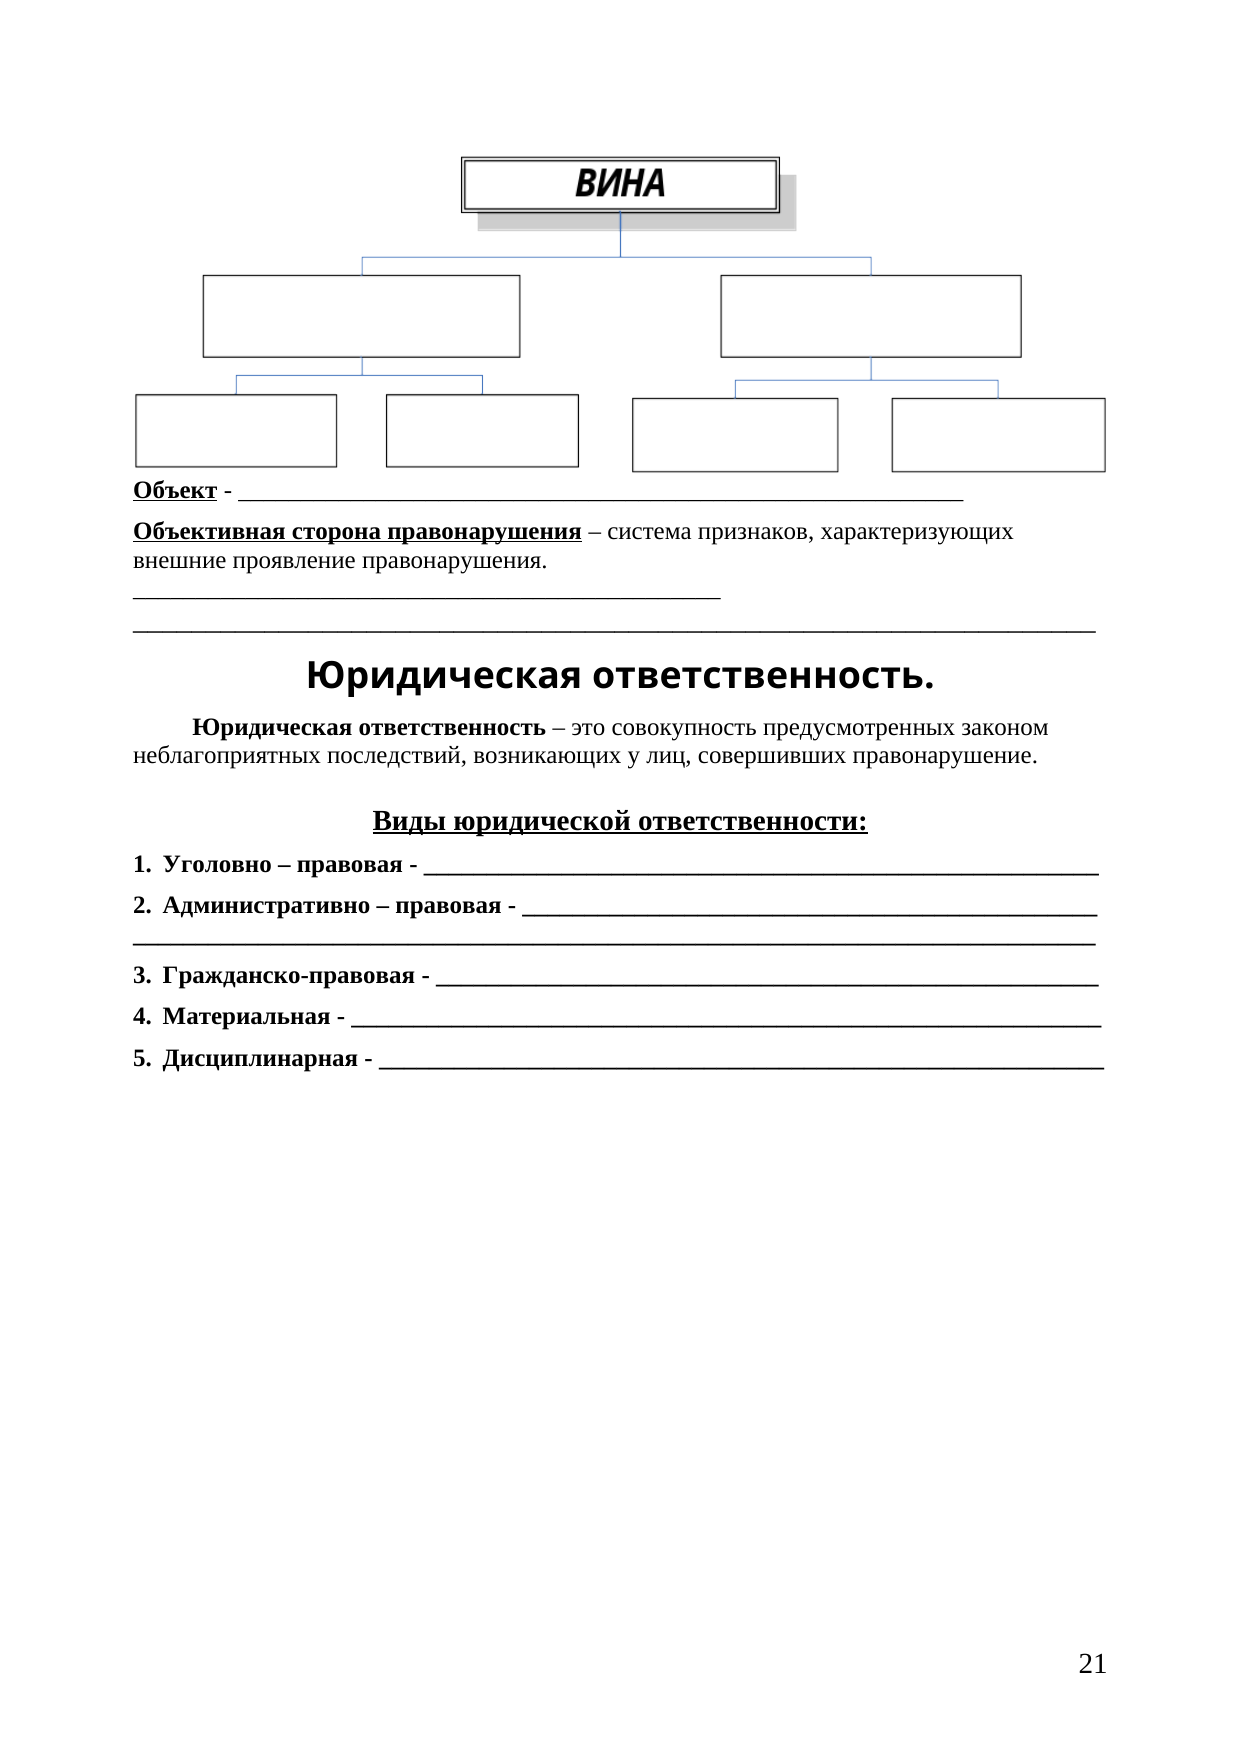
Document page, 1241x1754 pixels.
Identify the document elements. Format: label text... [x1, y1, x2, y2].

text Юридическая ответственность – это совокупность предусмотренных законом неблагоприятных последствий, возникающих у лиц, совершивших правонарушение. [133, 712, 1107, 769]
text Юридическая ответственность. [133, 648, 1107, 699]
list Уголовно – правовая - ______________________________________________________ [133, 849, 1107, 878]
list Дисциплинарная - __________________________________________________________ [133, 1043, 1107, 1071]
text __________________________________________________________________ [133, 602, 1107, 636]
list Административно – правовая - ______________________________________________ [133, 890, 1107, 919]
text Виды юридической ответственности: [133, 803, 1107, 836]
text _____________________________________________________________________________ [133, 919, 1107, 948]
text Объект - __________________________________________________________ [133, 475, 1107, 503]
text Объективная сторона правонарушения – система признаков, характеризующих внешние проявление правонарушения. _______________________________________________ [133, 516, 1107, 602]
list Материальная - ____________________________________________________________ [133, 1001, 1107, 1030]
list Гражданско-правовая - _____________________________________________________ [133, 960, 1107, 989]
